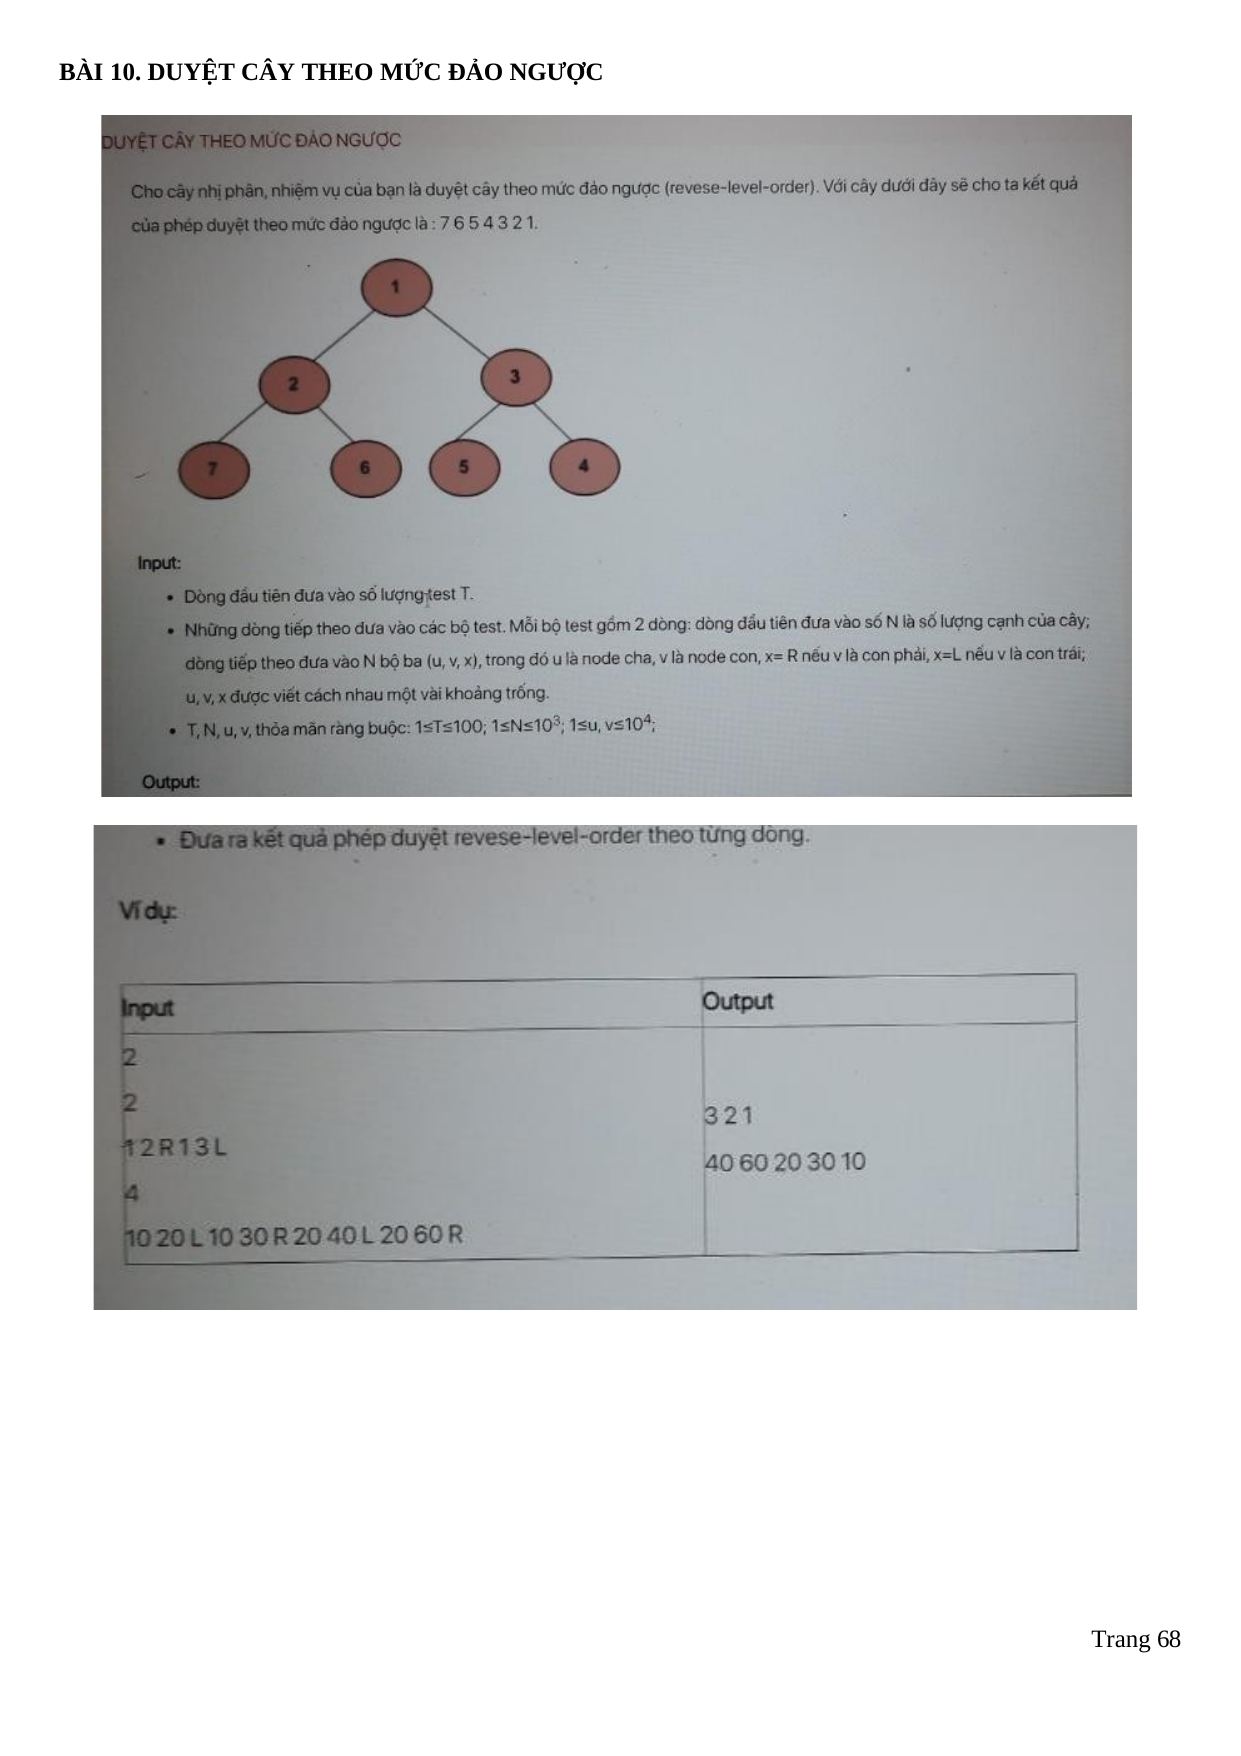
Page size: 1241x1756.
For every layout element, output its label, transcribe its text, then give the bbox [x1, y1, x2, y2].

picture [101, 115, 1132, 797]
picture [93, 825, 1138, 1310]
text BÀI 10. DUYỆT CÂY THEO MỨC ĐẢO NGƯỢC [59, 57, 1226, 86]
